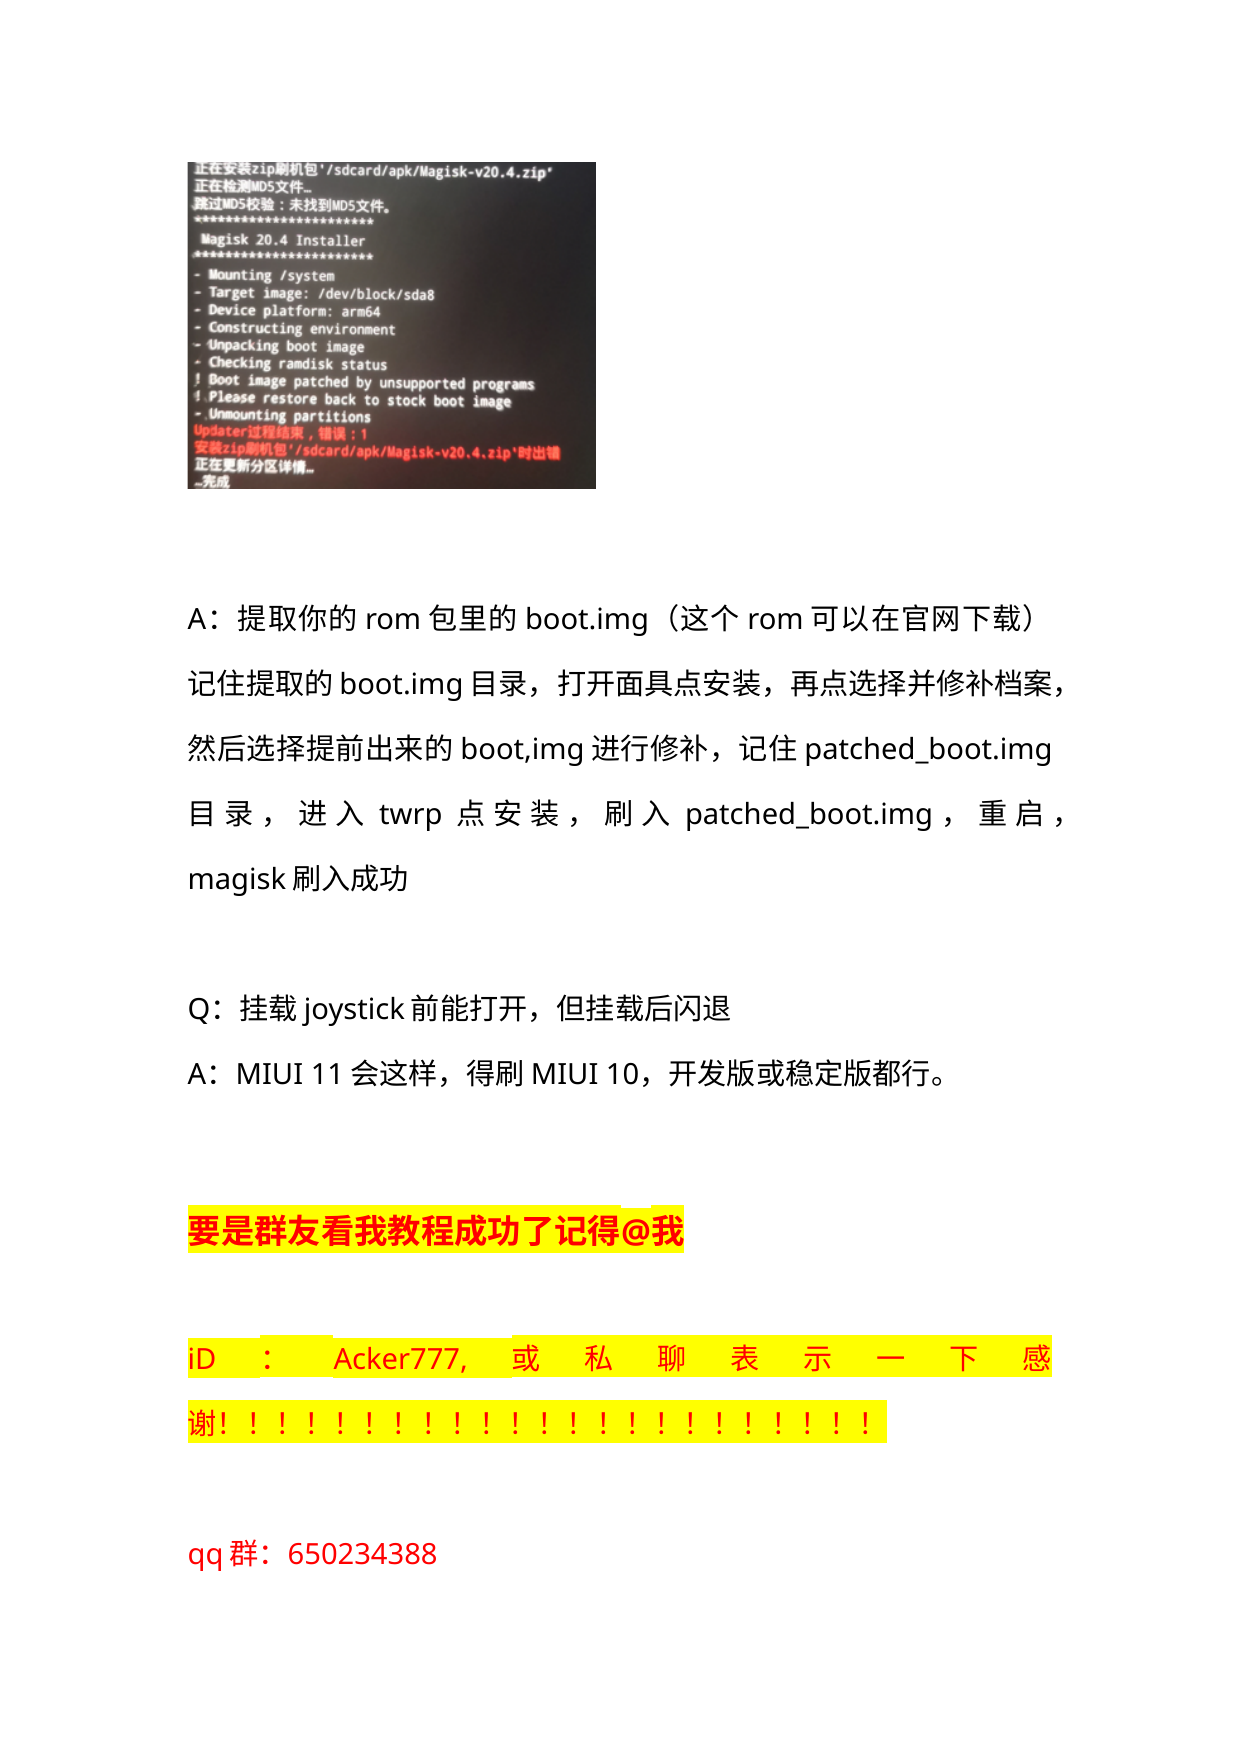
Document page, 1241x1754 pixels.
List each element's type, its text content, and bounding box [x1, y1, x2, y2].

text iD：Acker777,或私聊表示一下感谢！！！！！！！！！！！！！！！！！！！！！！！ [187, 1324, 1053, 1454]
picture [187, 162, 596, 489]
text A：提取你的rom包里的boot.img（这个rom可以在官网下载），记住提取的boot.img目录，打开面具点安装，再点选择并修补档案，然后选择提前出来的boot,img进行修补，记住patched_boot.img目录，进入twrp点安装，刷入patched_boot.img，重启，magisk刷入成功 [187, 584, 1053, 909]
text A：MIUI 11会这样，得刷MIUI 10，开发版或稳定版都行。 [187, 1039, 1053, 1104]
subtitle 要是群友看我教程成功了记得@我 [187, 1197, 1053, 1262]
text qq群：650234388 [187, 1519, 1053, 1584]
text Q：挂载joystick前能打开，但挂载后闪退 [187, 974, 1053, 1039]
